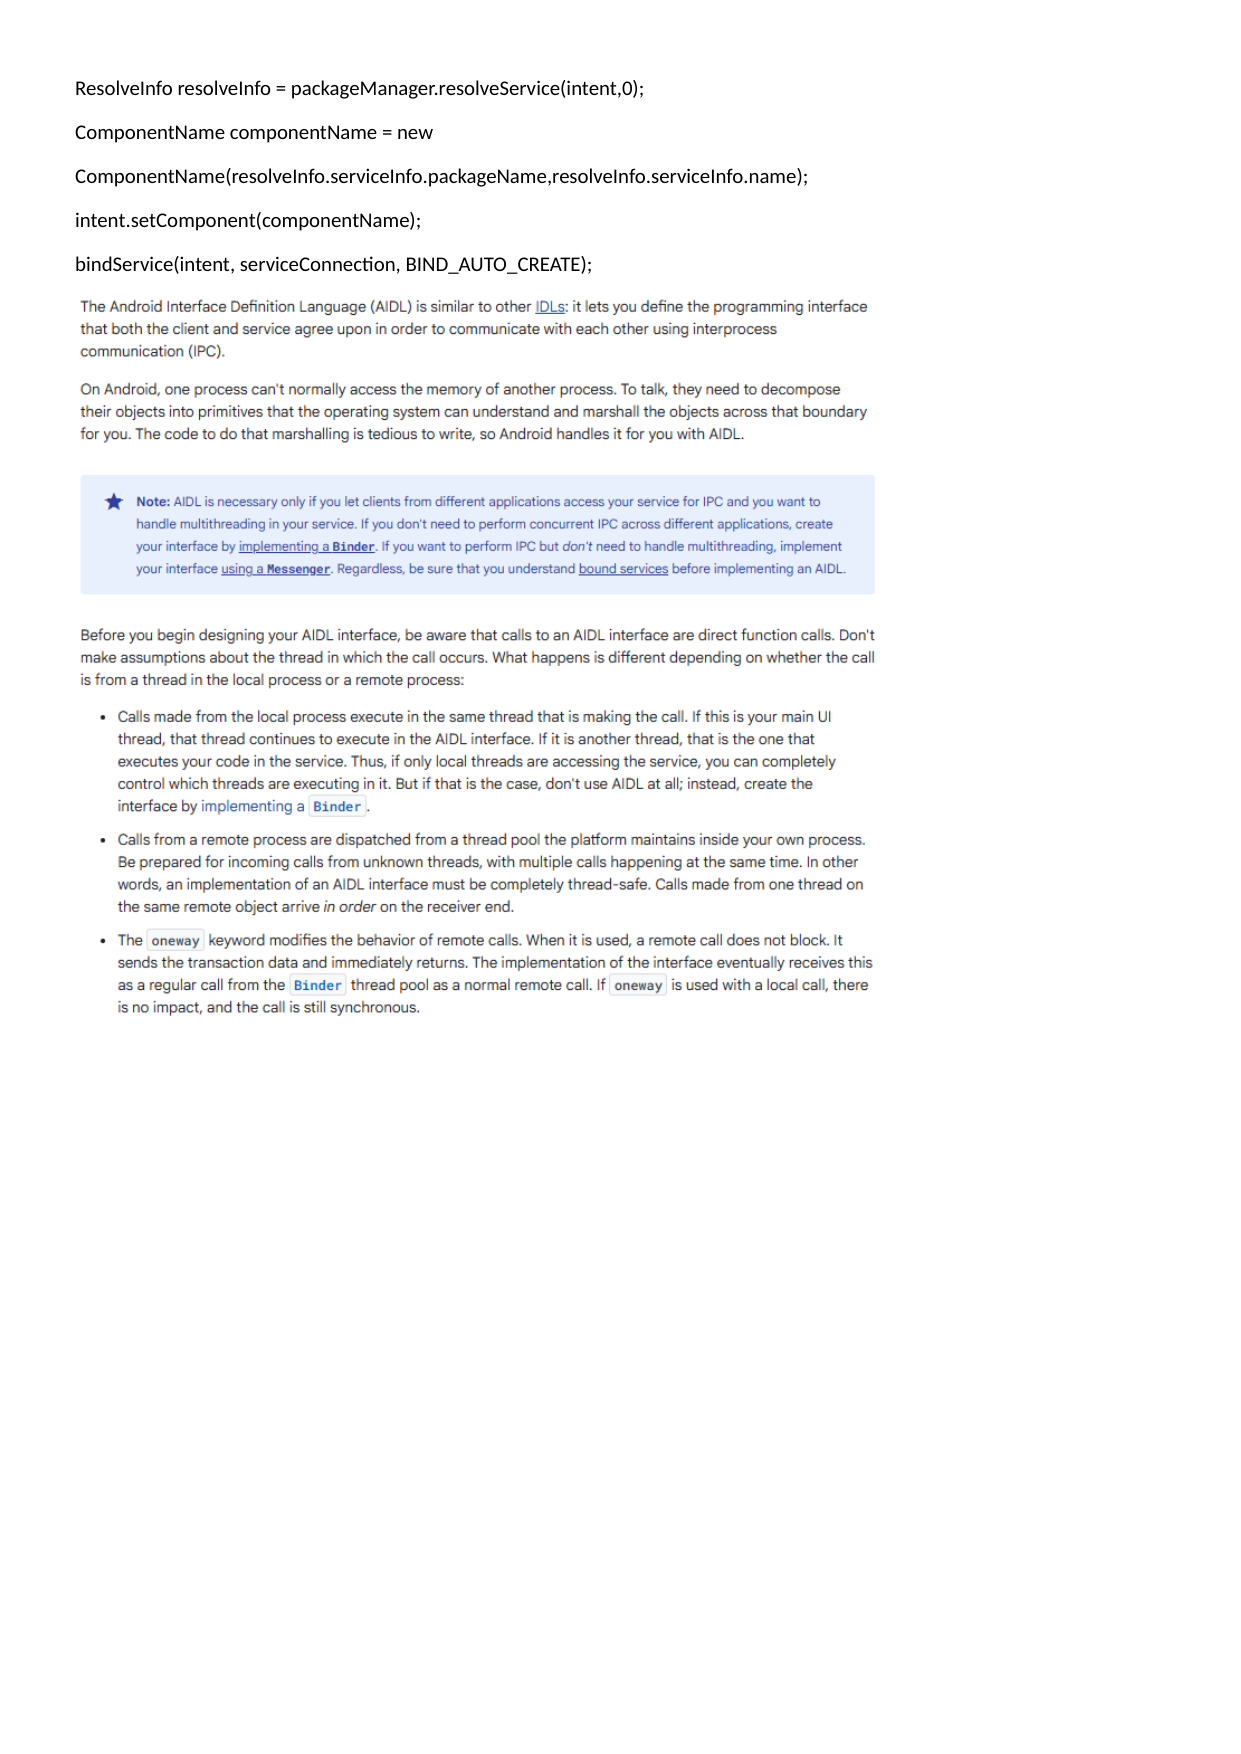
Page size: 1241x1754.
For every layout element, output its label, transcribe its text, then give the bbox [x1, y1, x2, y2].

text bindService(intent, serviceConnection, BIND_AUTO_CREATE); [75, 251, 1165, 277]
picture [75, 295, 895, 1027]
text ResolveInfo resolveInfo = packageManager.resolveService(intent,0); [75, 75, 1165, 100]
text intent.setComponent(componentName); [75, 207, 1165, 233]
text ComponentName(resolveInfo.serviceInfo.packageName,resolveInfo.serviceInfo.name); [75, 163, 1165, 188]
text ComponentName componentName = new [75, 119, 1165, 144]
